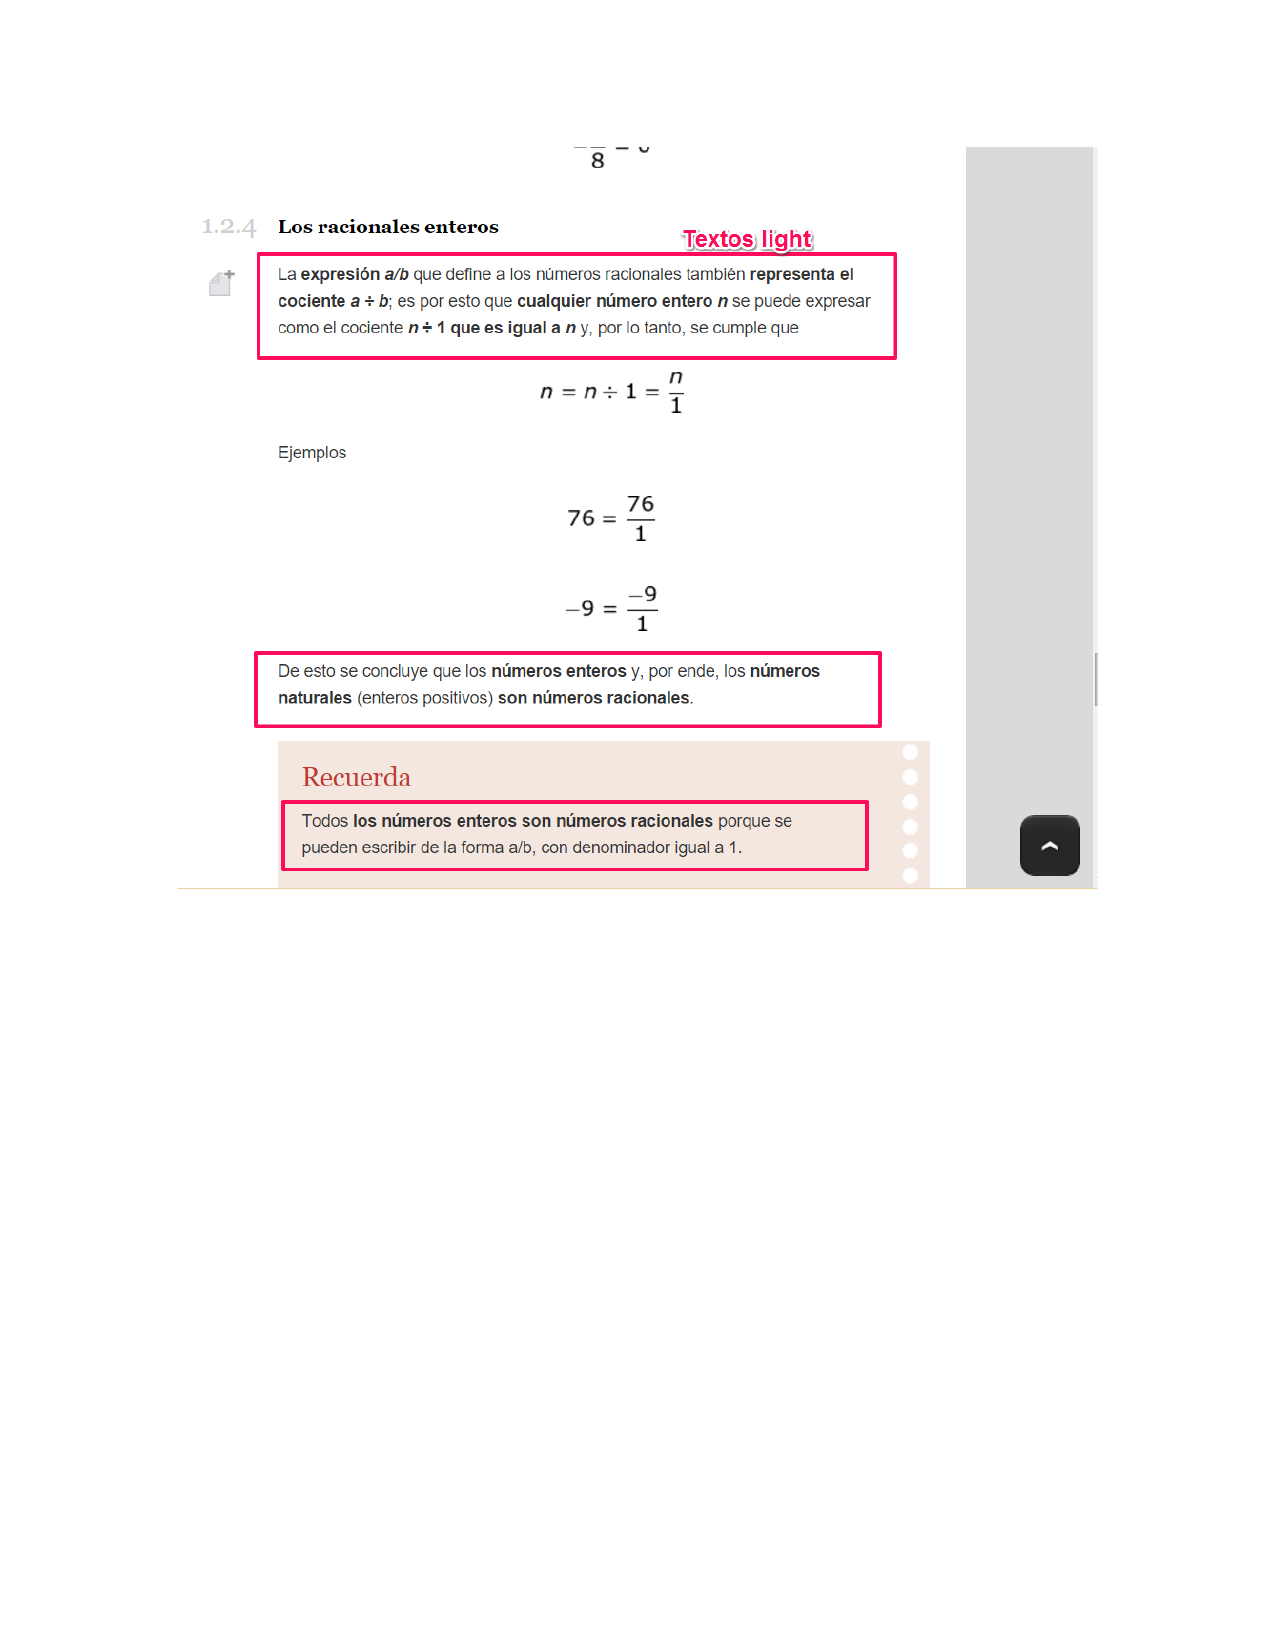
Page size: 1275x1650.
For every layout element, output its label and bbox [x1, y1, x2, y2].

picture [177, 147, 1098, 889]
